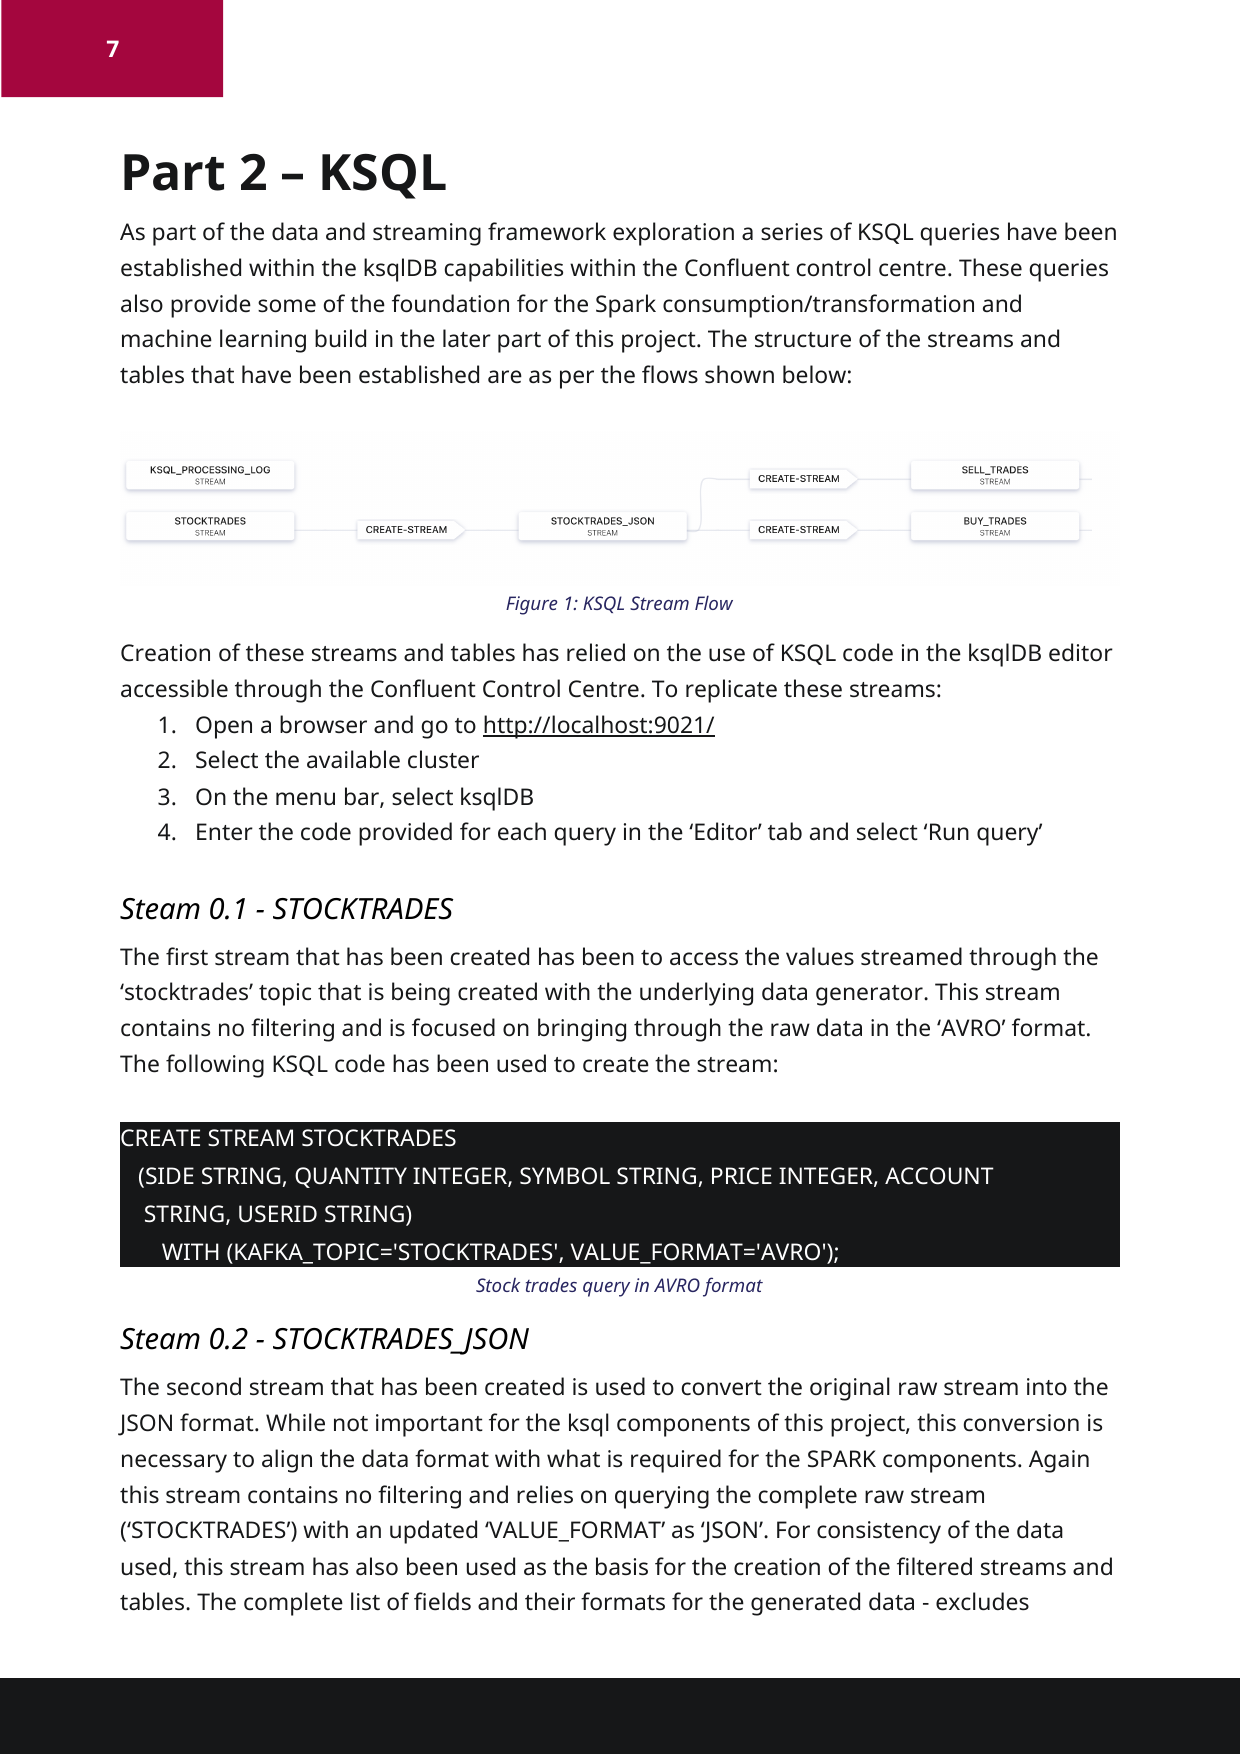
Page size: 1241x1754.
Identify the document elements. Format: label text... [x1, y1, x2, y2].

text Stock trades query in AVRO format [120, 1272, 1120, 1298]
subtitle Steam 0.2 - STOCKTRADES_JSON [120, 1318, 1120, 1358]
list Enter the code provided for each query in the ‘Editor’ tab and select ‘Run query’ [157, 816, 1120, 848]
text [120, 1371, 1120, 1618]
text As part of the data and streaming framework exploration a series of KSQL queries have been established within the ksqlDB capabilities within the Confluent control centre. These queries also provide some of the foundation for the Spark consumption/transformation and machine learning build in the later part of this project. The structure of the streams and tables that have been established are as per the flows shown below: [120, 216, 1120, 391]
text Figure 1: KSQL Stream Flow [120, 590, 1120, 616]
text STRING, USERID STRING) [120, 1198, 1120, 1229]
picture [120, 431, 1121, 586]
subtitle Part 2 – KSQL [120, 137, 1120, 205]
text (SIDE STRING, QUANTITY INTEGER, SYMBOL STRING, PRICE INTEGER, ACCOUNT [120, 1160, 1120, 1191]
list Select the available cluster [157, 744, 1120, 776]
subtitle Steam 0.1 - STOCKTRADES [120, 888, 1120, 928]
text CREATE STREAM STOCKTRADES [120, 1122, 1120, 1153]
list On the menu bar, select ksqlDB [157, 780, 1120, 812]
text WITH (KAFKA_TOPIC='stocktrades', VALUE_FORMAT='AVRO'); [120, 1236, 1120, 1267]
list Open a browser and go to http://localhost:9021/ [157, 708, 1120, 740]
text The first stream that has been created has been to access the values streamed through the ‘stocktrades’ topic that is being created with the underlying data generator. This stream contains no filtering and is focused on bringing through the raw data in the ‘AVRO’ format. The following KSQL code has been used to create the stream: [120, 940, 1120, 1079]
text Creation of these streams and tables has relied on the use of KSQL code in the ksqlDB editor accessible through the Confluent Control Centre. To replicate these streams: [120, 637, 1120, 704]
